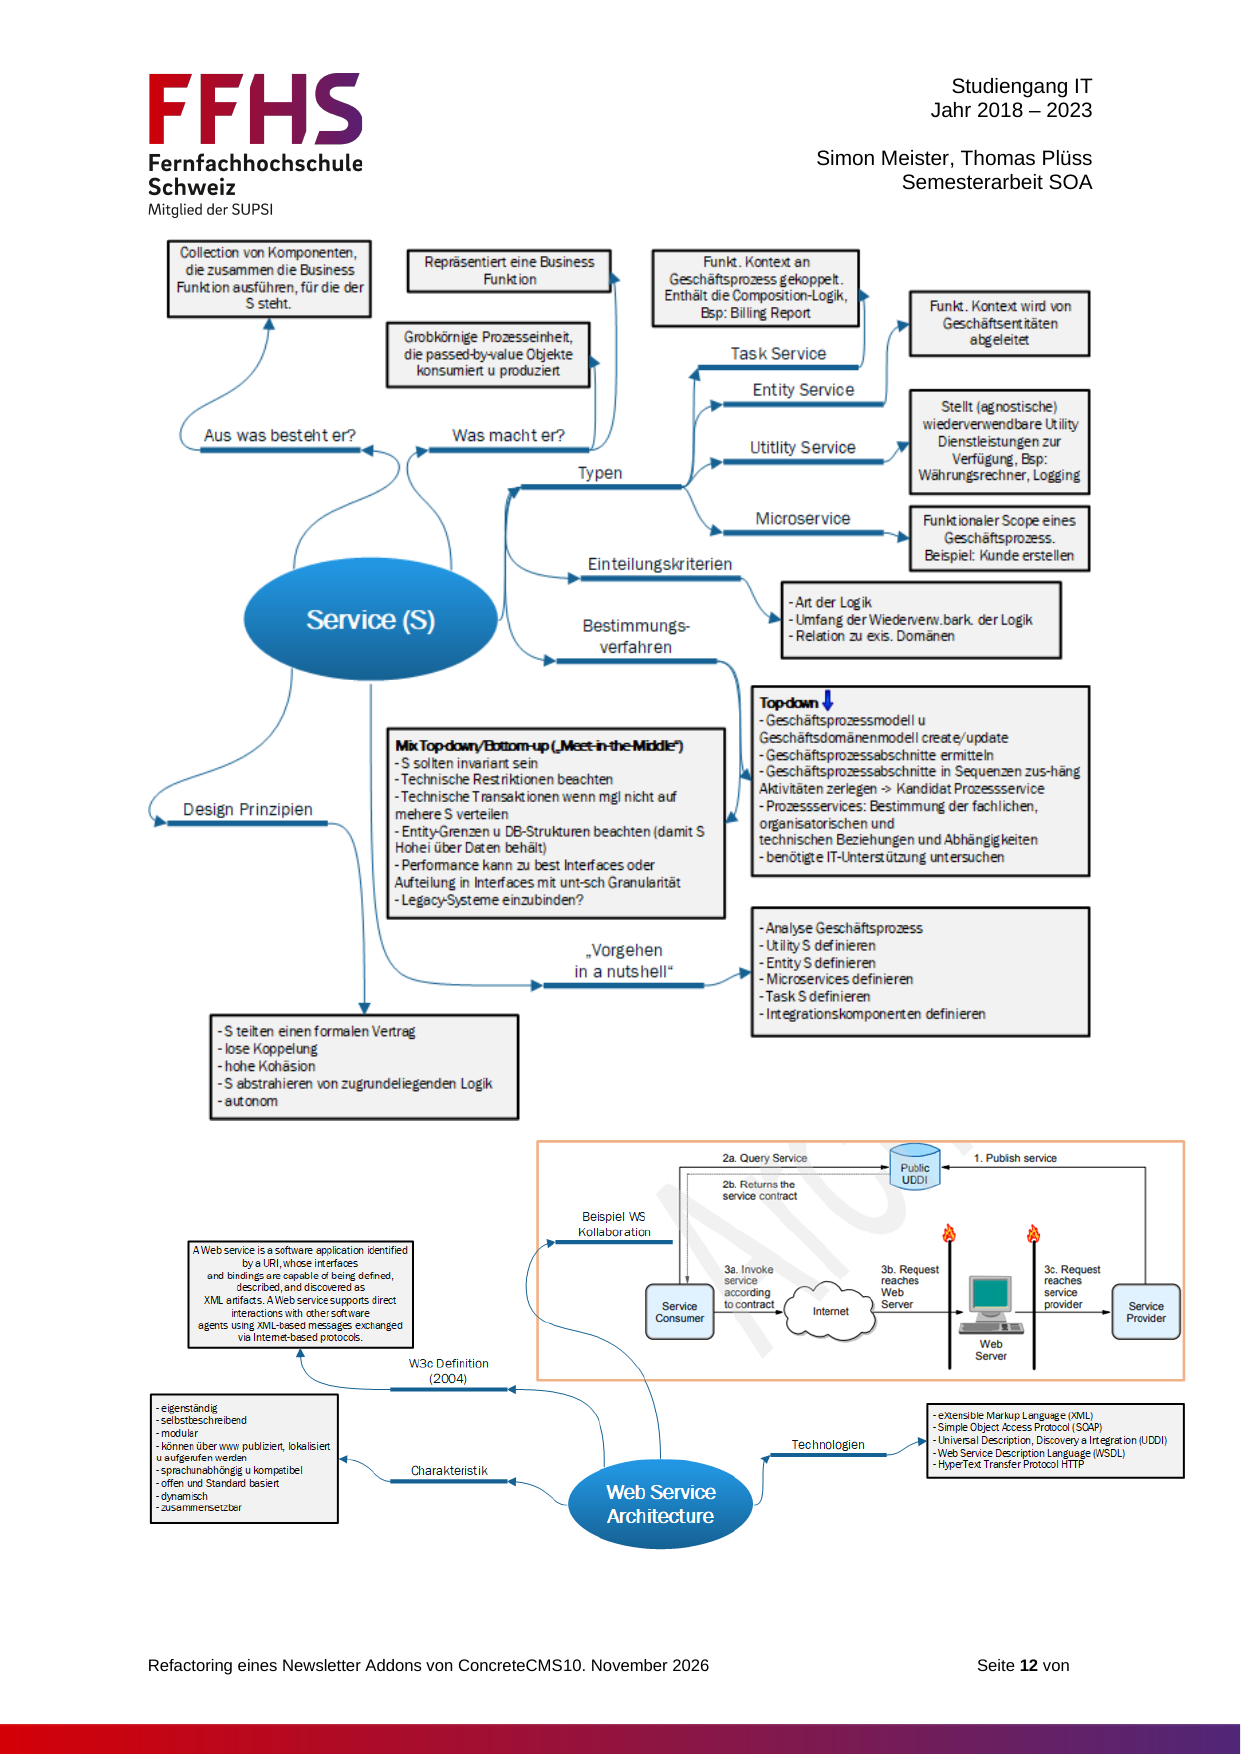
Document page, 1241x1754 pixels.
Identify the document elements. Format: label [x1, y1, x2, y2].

picture [0, 1724, 1241, 1754]
picture [147, 1139, 1187, 1551]
picture [148, 73, 363, 218]
picture [147, 239, 1092, 1121]
